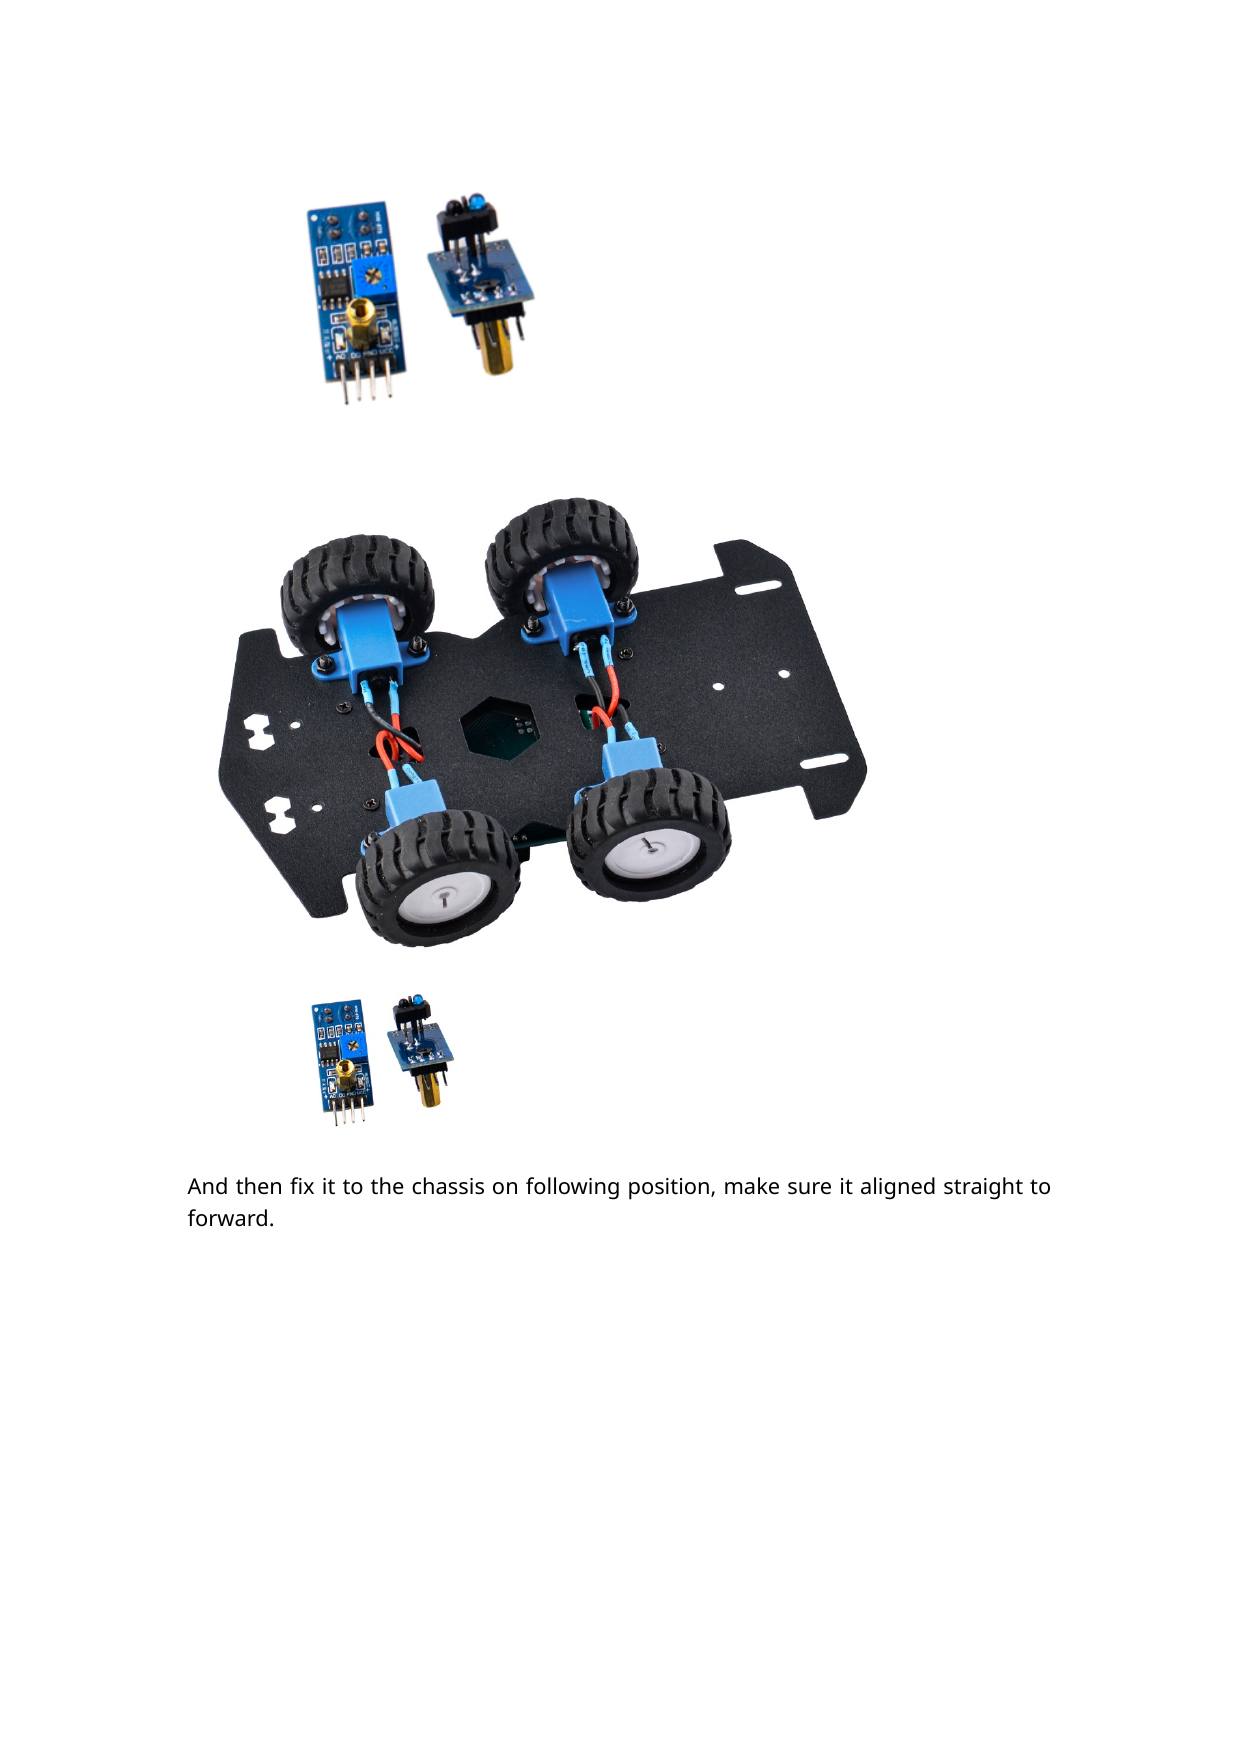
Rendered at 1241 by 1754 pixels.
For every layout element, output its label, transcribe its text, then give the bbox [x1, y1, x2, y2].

picture [187, 162, 663, 451]
picture [187, 454, 898, 1165]
text And then fix it to the chassis on following position, make sure it aligned straight to forward. [187, 1169, 1053, 1234]
